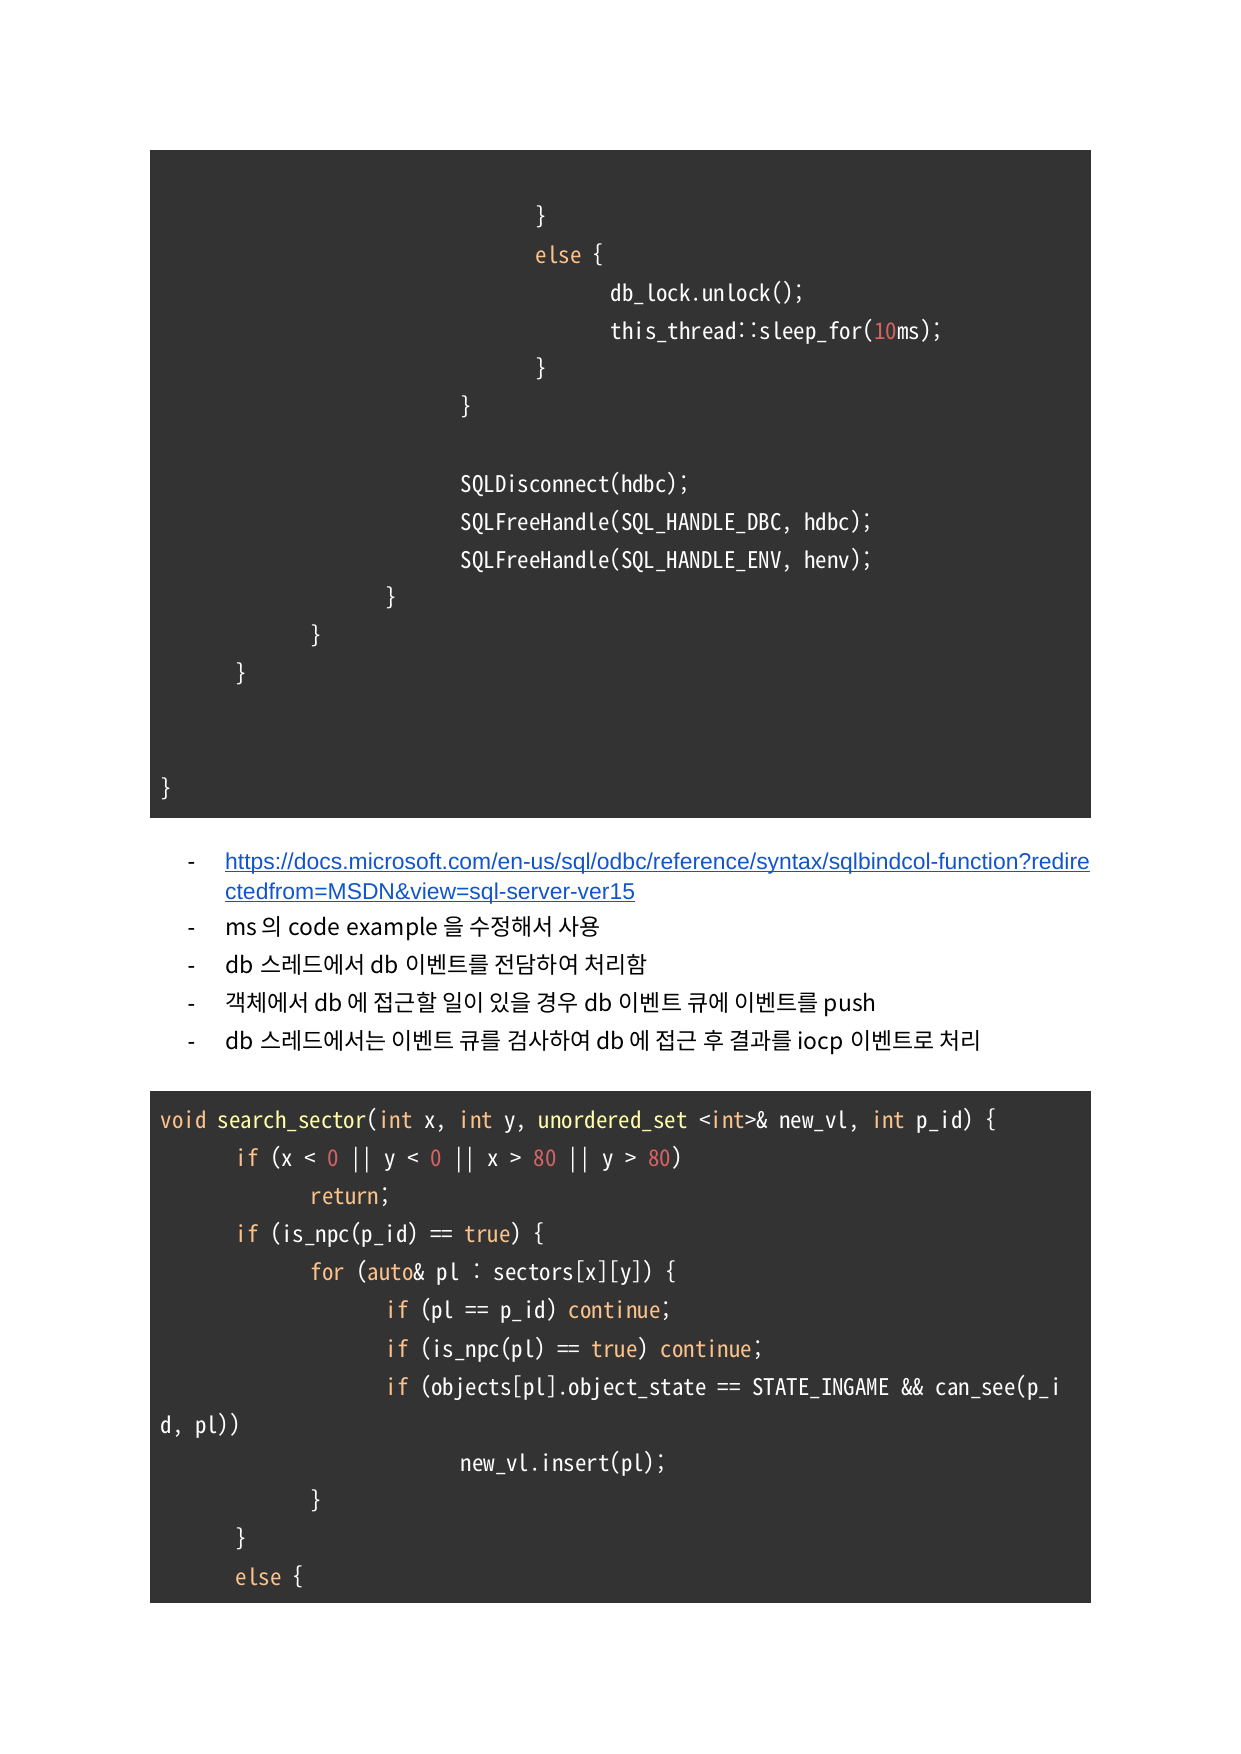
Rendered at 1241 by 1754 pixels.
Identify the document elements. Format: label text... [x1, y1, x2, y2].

list 객체에서 db에 접근할 일이 있을 경우 db 이벤트 큐에 이벤트를 push [187, 985, 1090, 1018]
list ms의 code example을 수정해서 사용 [187, 908, 1090, 942]
list db 스레드에서 db 이벤트를 전담하여 처리함 [187, 947, 1090, 980]
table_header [150, 1091, 1091, 1603]
list https://docs.microsoft.com/en-us/sql/odbc/reference/syntax/sqlbindcol-function?redirectedfrom=MSDN&view=sql-server-ver15 [187, 848, 1090, 905]
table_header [150, 150, 1091, 818]
list db 스레드에서는 이벤트 큐를 검사하여 db에 접근 후 결과를 iocp 이벤트로 처리 [187, 1023, 1090, 1056]
